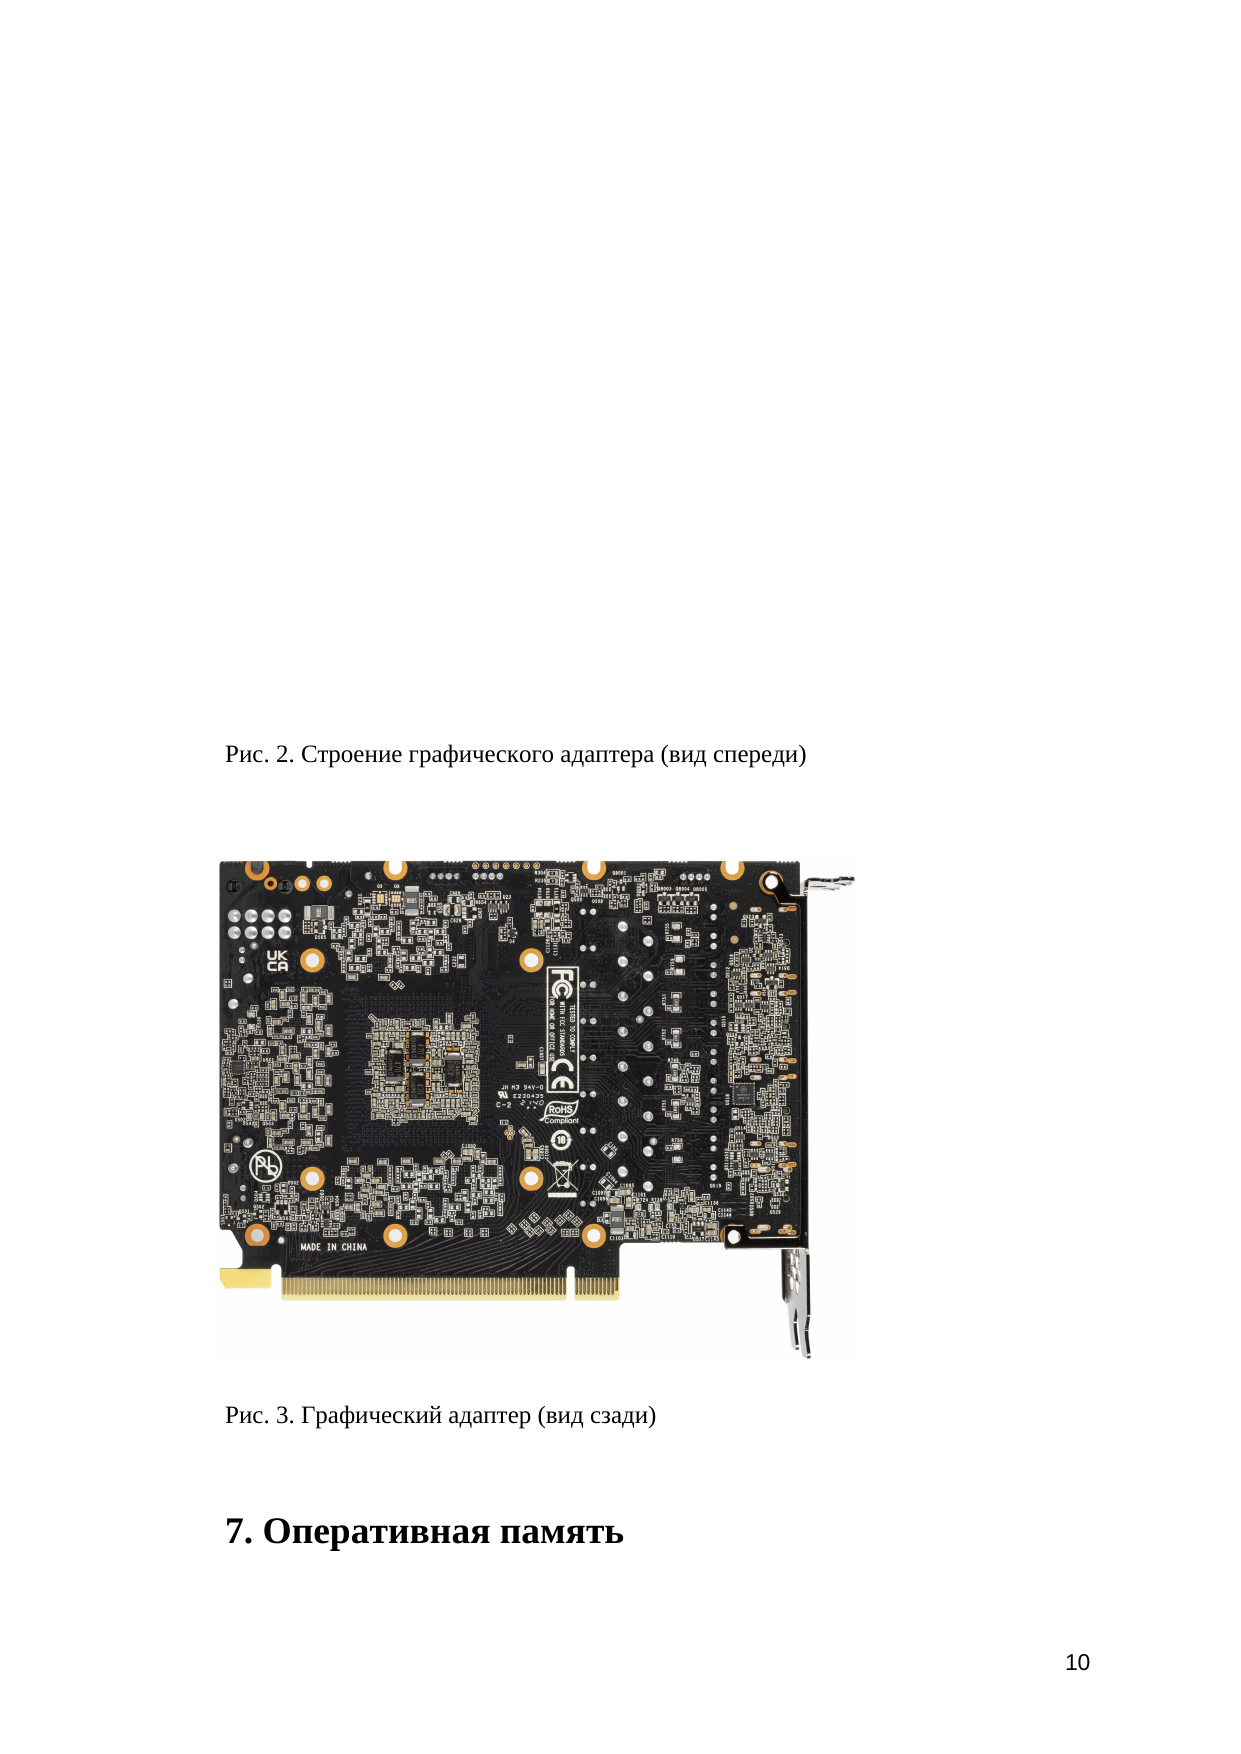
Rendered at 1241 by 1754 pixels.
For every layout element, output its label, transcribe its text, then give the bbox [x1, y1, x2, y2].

text Рис. 2. Строение графического адаптера (вид спереди) [150, 739, 1090, 768]
picture [214, 856, 859, 1364]
text 7. Оперативная память [150, 1508, 1090, 1552]
text Рис. 3. Графический адаптер (вид сзади) [150, 1401, 1090, 1429]
